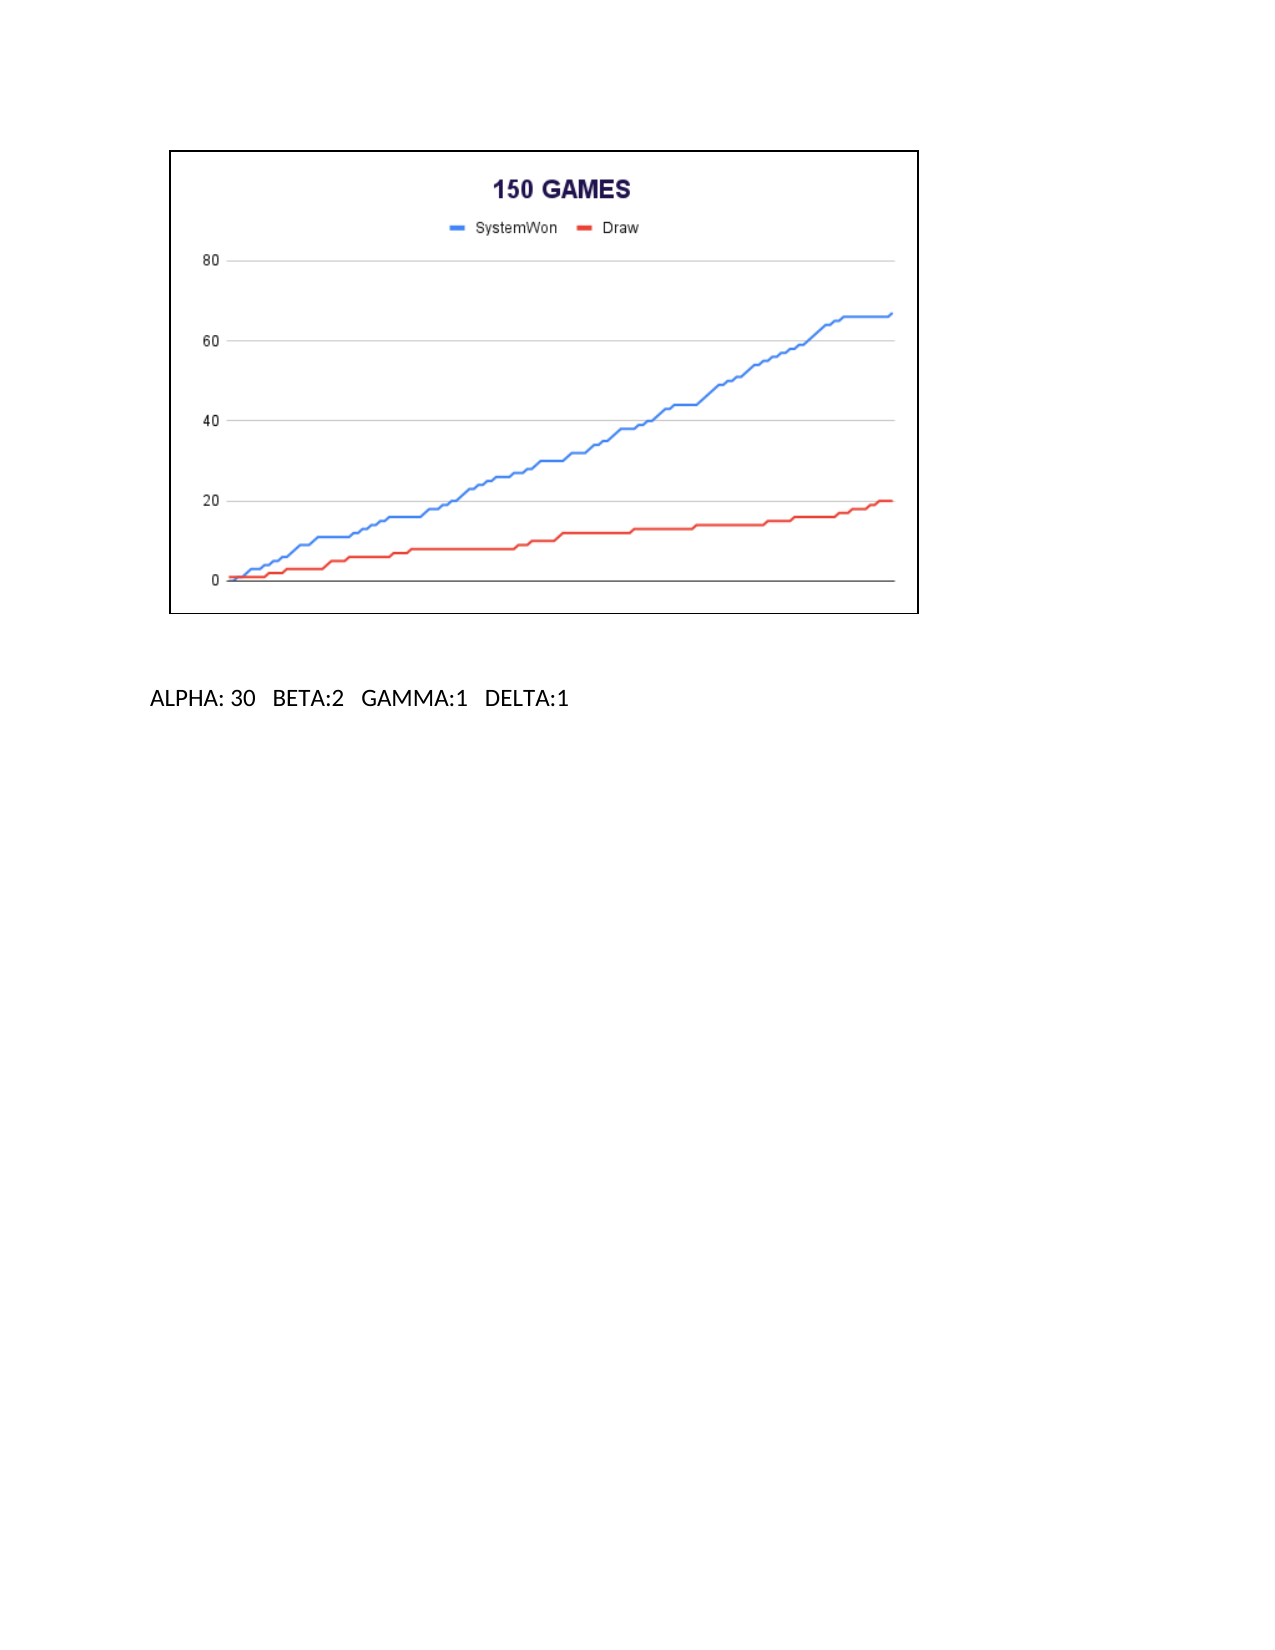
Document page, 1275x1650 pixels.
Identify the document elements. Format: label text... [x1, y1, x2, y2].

text ALPHA: 30 BETA:2 GAMMA:1 DELTA:1 [150, 682, 1125, 713]
